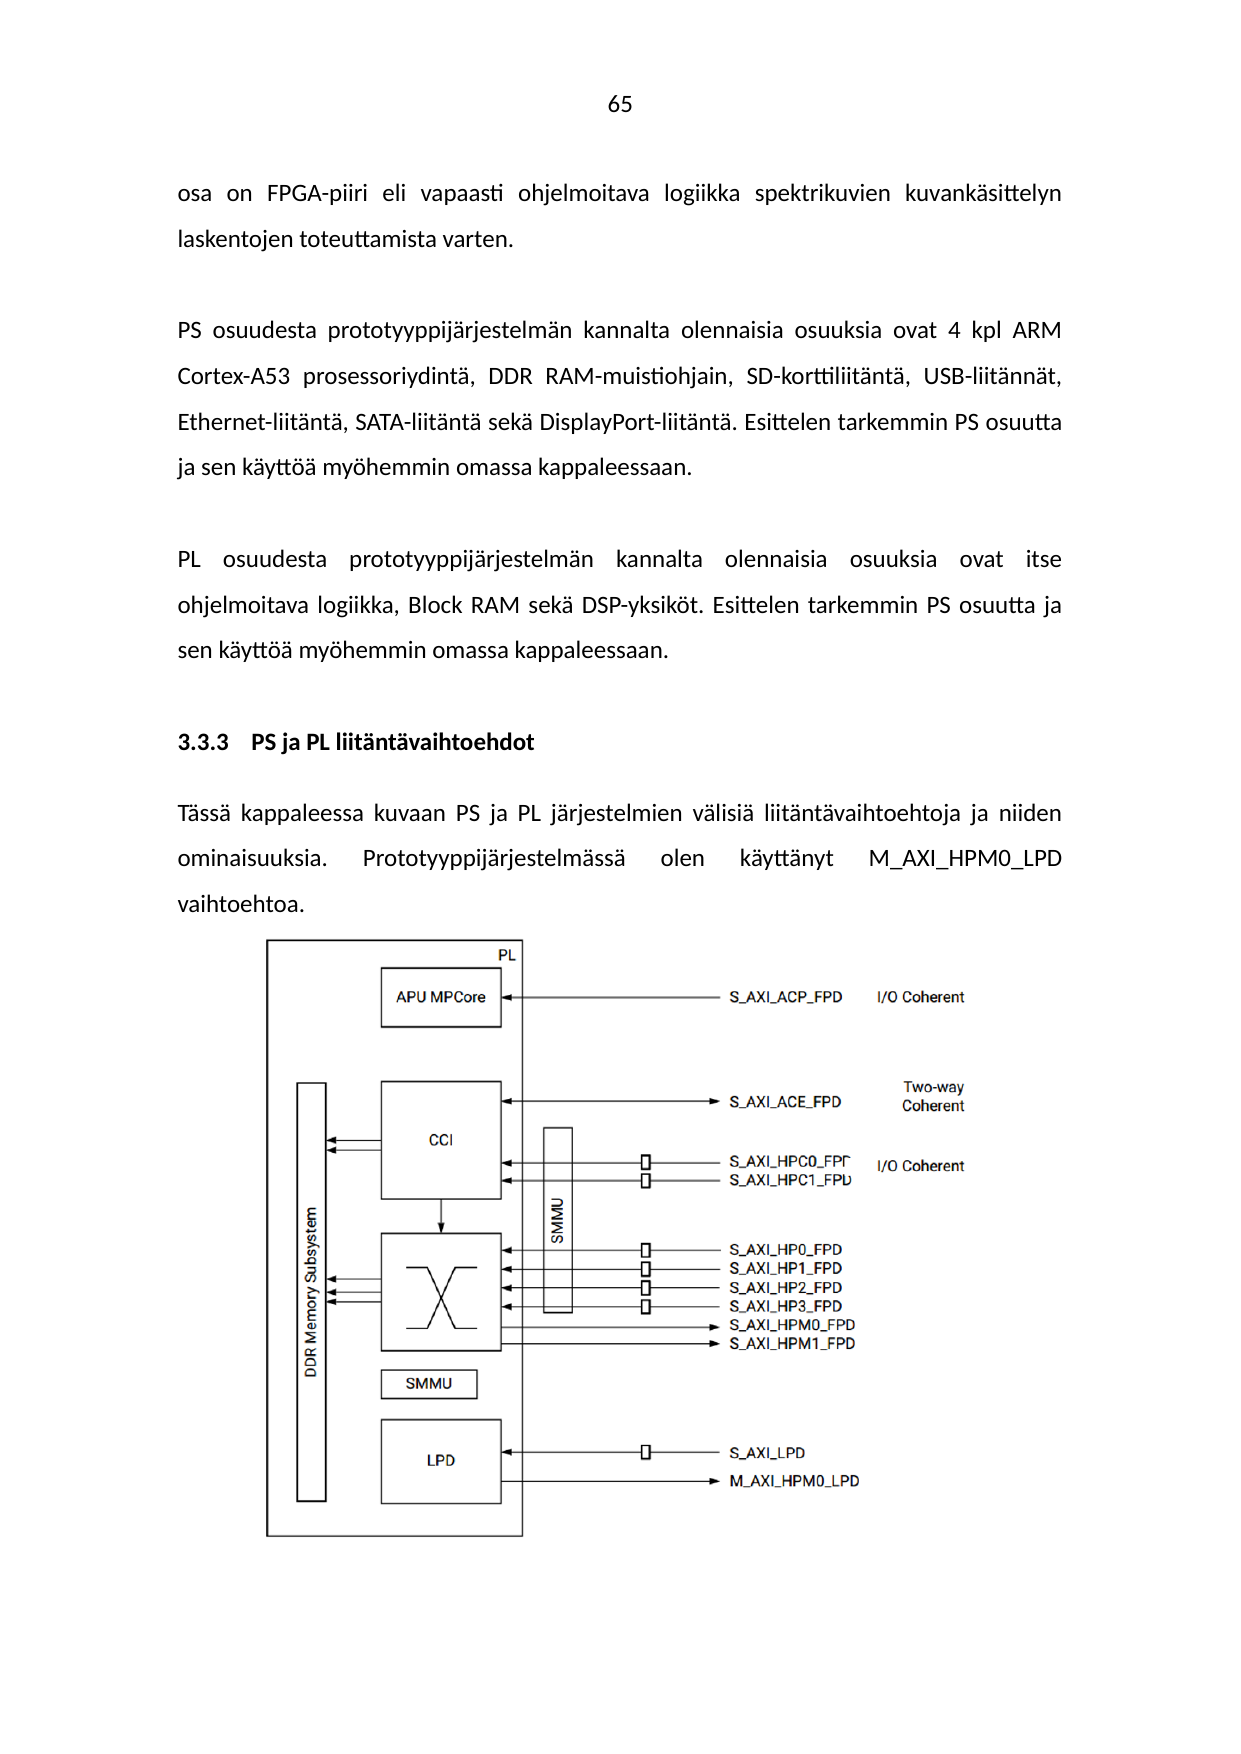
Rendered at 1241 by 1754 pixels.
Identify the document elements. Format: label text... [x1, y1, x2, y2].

picture [261, 933, 979, 1545]
text PS osuudesta prototyyppijärjestelmän kannalta olennaisia osuuksia ovat 4 kpl ARM Cortex-A53 prosessoriydintä, DDR RAM-muistiohjain, SD-korttiliitäntä, USB-liitännät, Ethernet-liitäntä, SATA-liitäntä sekä DisplayPort-liitäntä. Esittelen tarkemmin PS osuutta ja sen käyttöä myöhemmin omassa kappaleessaan. [177, 314, 1063, 482]
text Tässä kappaleessa kuvaan PS ja PL järjestelmien välisiä liitäntävaihtoehtoja ja niiden ominaisuuksia. Prototyyppijärjestelmässä olen käyttänyt M_AXI_HPM0_LPD vaihtoehtoa. [177, 797, 1063, 919]
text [177, 177, 1063, 253]
text PL osuudesta prototyyppijärjestelmän kannalta olennaisia osuuksia ovat itse ohjelmoitava logiikka, Block RAM sekä DSP-yksiköt. Esittelen tarkemmin PS osuutta ja sen käyttöä myöhemmin omassa kappaleessaan. [177, 543, 1063, 665]
subtitle PS ja PL liitäntävaihtoehdot [177, 726, 1063, 756]
